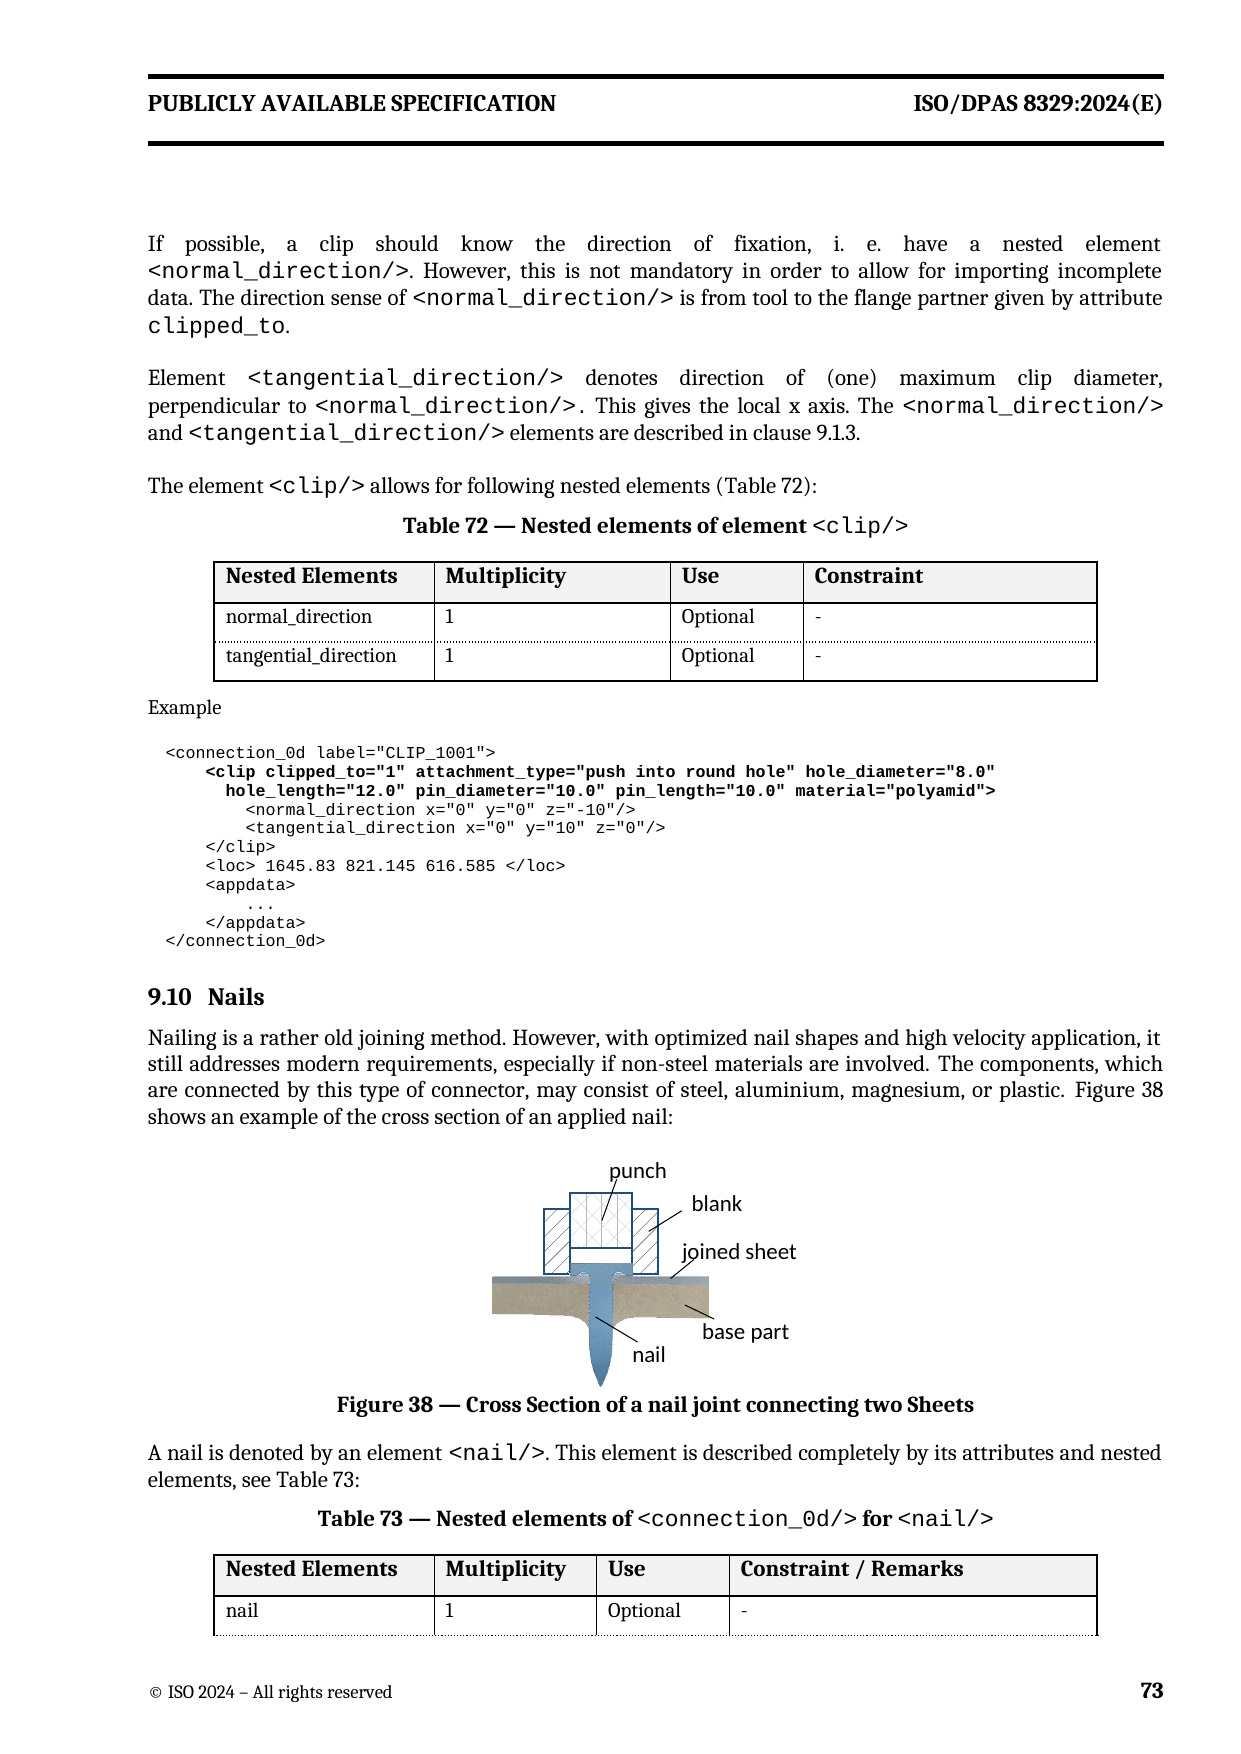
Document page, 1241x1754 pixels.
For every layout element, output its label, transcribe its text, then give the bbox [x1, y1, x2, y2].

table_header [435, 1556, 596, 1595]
text <appdata> [165, 876, 1146, 895]
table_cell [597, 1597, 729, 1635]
text Figure 38 — Cross Section of a nail joint connecting two Sheets [148, 1392, 1163, 1419]
text Nailing is a rather old joining method. However, with optimized nail shapes and high velocity application, it still addresses modern requirements, especially if non-steel materials are involved. The components, which are connected by this type of connector, may consist of steel, aluminium, magnesium, or plastic. Figure 38 shows an example of the cross section of an applied nail: [148, 1024, 1163, 1130]
text <normal_direction x="0" y="0" z="-10"/> [165, 801, 1146, 820]
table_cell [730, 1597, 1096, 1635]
text ... [165, 895, 1146, 914]
text </connection_0d> [165, 933, 1146, 952]
text <connection_0d label="CLIP_1001"> [165, 744, 1146, 763]
text Table 72 — Nested elements of element <clip/> [148, 512, 1163, 540]
text <tangential_direction x="0" y="10" z="0"/> [165, 820, 1146, 839]
text If possible, a clip should know the direction of fixation, i. e. have a nested element <normal_direction/>. However, this is not mandatory in order to allow for importing incomplete data. The direction sense of <normal_direction/> is from tool to the flange partner given by attribute clipped_to. [148, 231, 1163, 340]
subtitle Nails [148, 983, 1163, 1012]
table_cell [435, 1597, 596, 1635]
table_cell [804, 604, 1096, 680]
text Example [148, 694, 1163, 719]
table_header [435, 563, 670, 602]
text </appdata> [165, 914, 1146, 933]
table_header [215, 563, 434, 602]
text A nail is denoted by an element <nail/>. This element is described completely by its attributes and nested elements, see Table 73: [148, 1439, 1163, 1493]
text </clip> [165, 839, 1146, 858]
picture [492, 1208, 709, 1392]
text <loc> 1645.83 821.145 616.585 </loc> [165, 858, 1146, 876]
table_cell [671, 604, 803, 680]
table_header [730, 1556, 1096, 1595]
text <clip clipped_to="1" attachment_type="push into round hole" hole_diameter="8.0" hole_length="12.0" pin_diameter="10.0" pin_length="10.0" material="polyamid"> [165, 763, 1146, 801]
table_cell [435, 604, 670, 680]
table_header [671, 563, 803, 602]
text The element <clip/> allows for following nested elements (Table 72): [148, 472, 1163, 500]
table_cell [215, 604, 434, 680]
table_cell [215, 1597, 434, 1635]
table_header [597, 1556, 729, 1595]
text Table 73 — Nested elements of <connection_0d/> for <nail/> [148, 1506, 1163, 1533]
text Element <tangential_direction/> denotes direction of (one) maximum clip diameter, perpendicular to <normal_direction/>. This gives the local x axis. The <normal_direction/> and <tangential_direction/> elements are described in clause 9.1.3. [148, 365, 1163, 447]
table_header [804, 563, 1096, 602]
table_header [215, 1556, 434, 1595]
